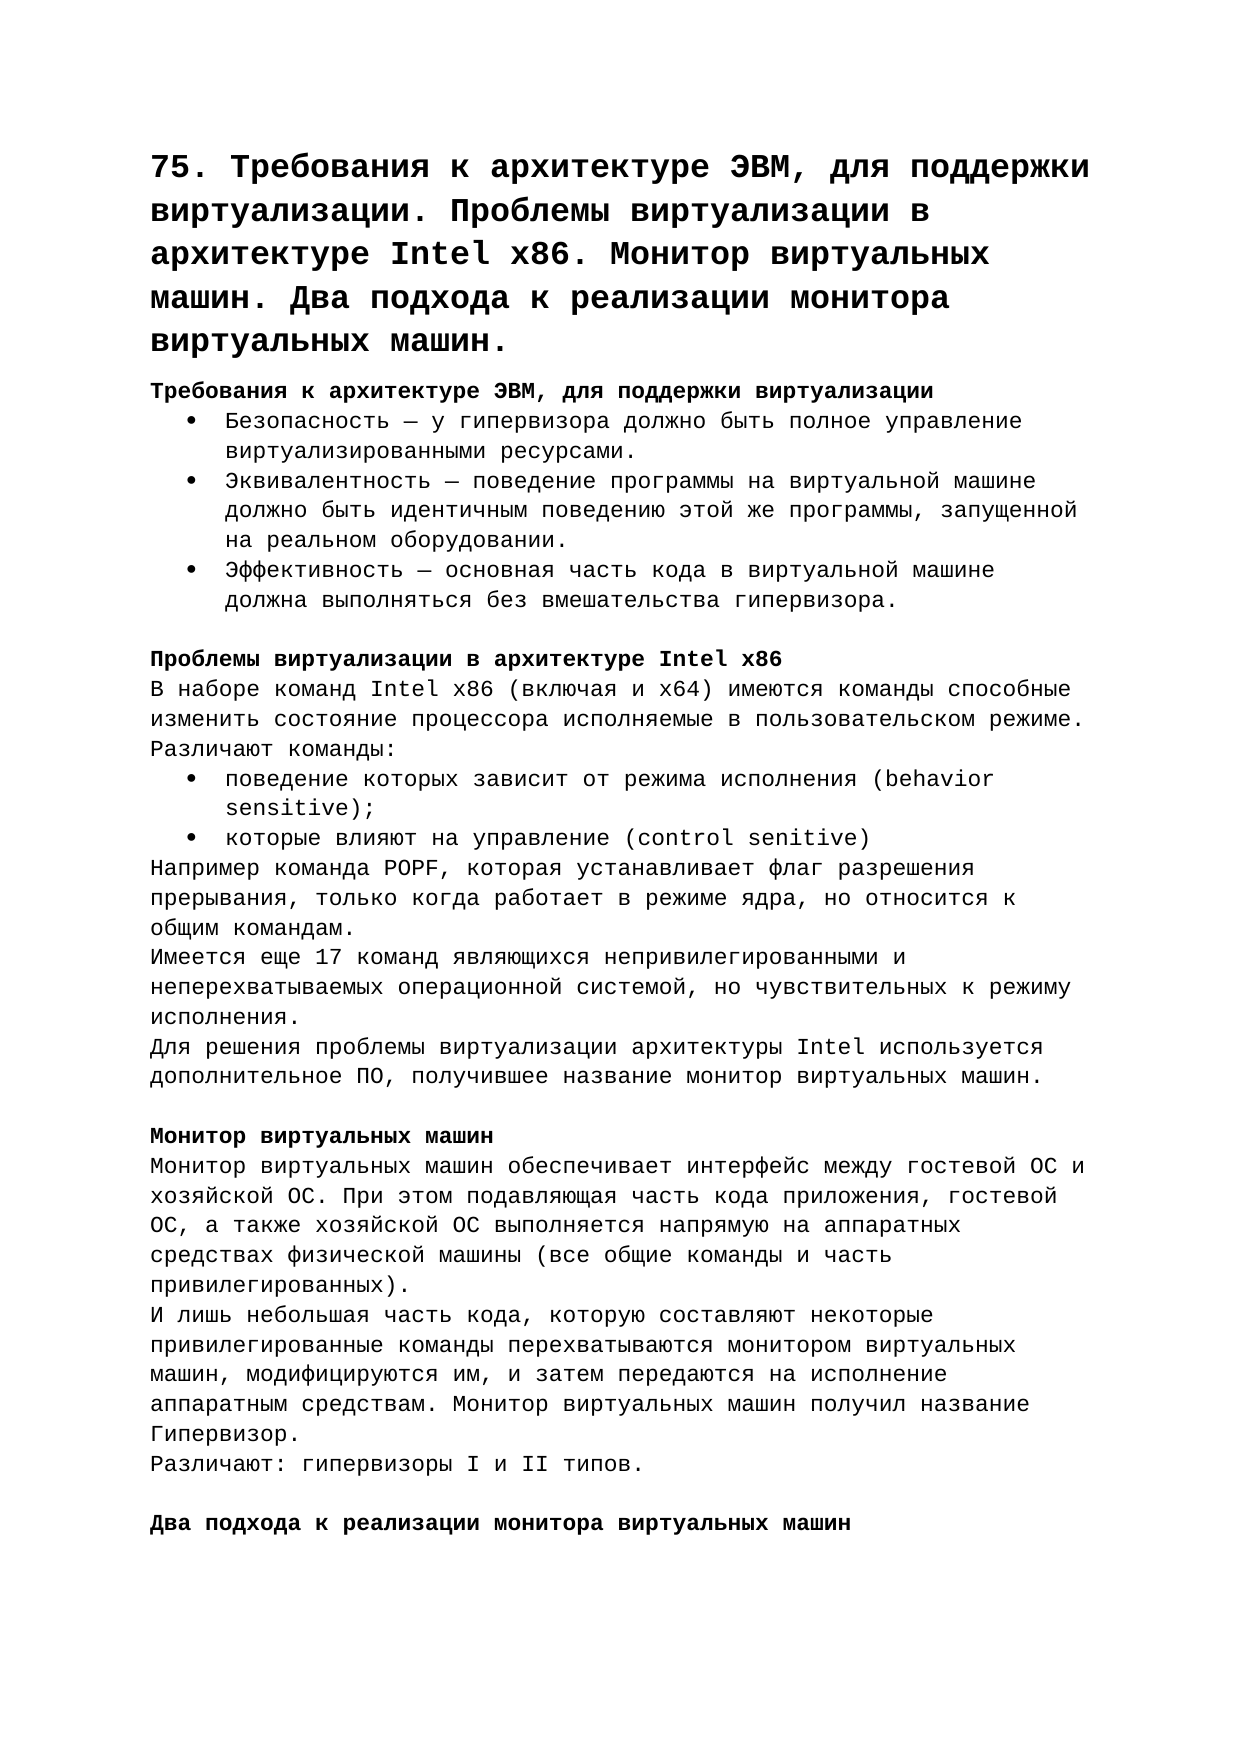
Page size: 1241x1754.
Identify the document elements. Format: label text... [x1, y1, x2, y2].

list Эффективность — основная часть кода в виртуальной машине должна выполняться без вмешательства гипервизора. [187, 558, 1090, 614]
text Монитор виртуальных машин [150, 1124, 1090, 1150]
text Проблемы виртуализации в архитектуре Intel x86 [150, 648, 1090, 674]
text Имеется еще 17 команд являющихся непривилегированными и неперехватываемых операционной системой, но чувствительных к режиму исполнения. [150, 946, 1090, 1031]
list которые влияют на управление (control senitive) [187, 827, 1090, 852]
text Различают: гипервизоры I и II типов. [150, 1452, 1090, 1478]
text Монитор виртуальных машин обеспечивает интерфейс между гостевой ОС и хозяйской ОС. При этом подавляющая часть кода приложения, гостевой ОС, а также хозяйской ОС выполняется напрямую на аппаратных средствах физической машины (все общие команды и часть привилегированных). [150, 1154, 1090, 1299]
list Эквивалентность — поведение программы на виртуальной машине должно быть идентичным поведению этой же программы, запущенной на реальном оборудовании. [187, 469, 1090, 554]
text Требования к архитектуре ЭВМ, для поддержки виртуализации [150, 380, 1090, 406]
list поведение которых зависит от режима исполнения (behavior sensitive); [187, 767, 1090, 823]
subtitle 75. Требования к архитектуре ЭВМ, для поддержки виртуализации. Проблемы виртуализации в архитектуре Intel x86. Монитор виртуальных машин. Два подхода к реализации монитора виртуальных машин. [150, 150, 1090, 362]
text Например команда РОРF, которая устанавливает флаг разрешения прерывания, только когда работает в режиме ядра, но относится к общим командам. [150, 856, 1090, 942]
text Для решения проблемы виртуализации архитектуры Intel используется дополнительное ПО, получившее название монитор виртуальных машин. [150, 1035, 1090, 1091]
text В наборе команд Intel x86 (включая и х64) имеются команды способные изменить состояние процессора исполняемые в пользовательском режиме. Различают команды: [150, 678, 1090, 763]
list Безопасность — у гипервизора должно быть полное управление виртуализированными ресурсами. [187, 409, 1090, 465]
text Два подхода к реализации монитора виртуальных машин [150, 1512, 1090, 1538]
text И лишь небольшая часть кода, которую составляют некоторые привилегированные команды перехватываются монитором виртуальных машин, модифицируются им, и затем передаются на исполнение аппаратным средствам. Монитор виртуальных машин получил название Гипервизор. [150, 1303, 1090, 1448]
